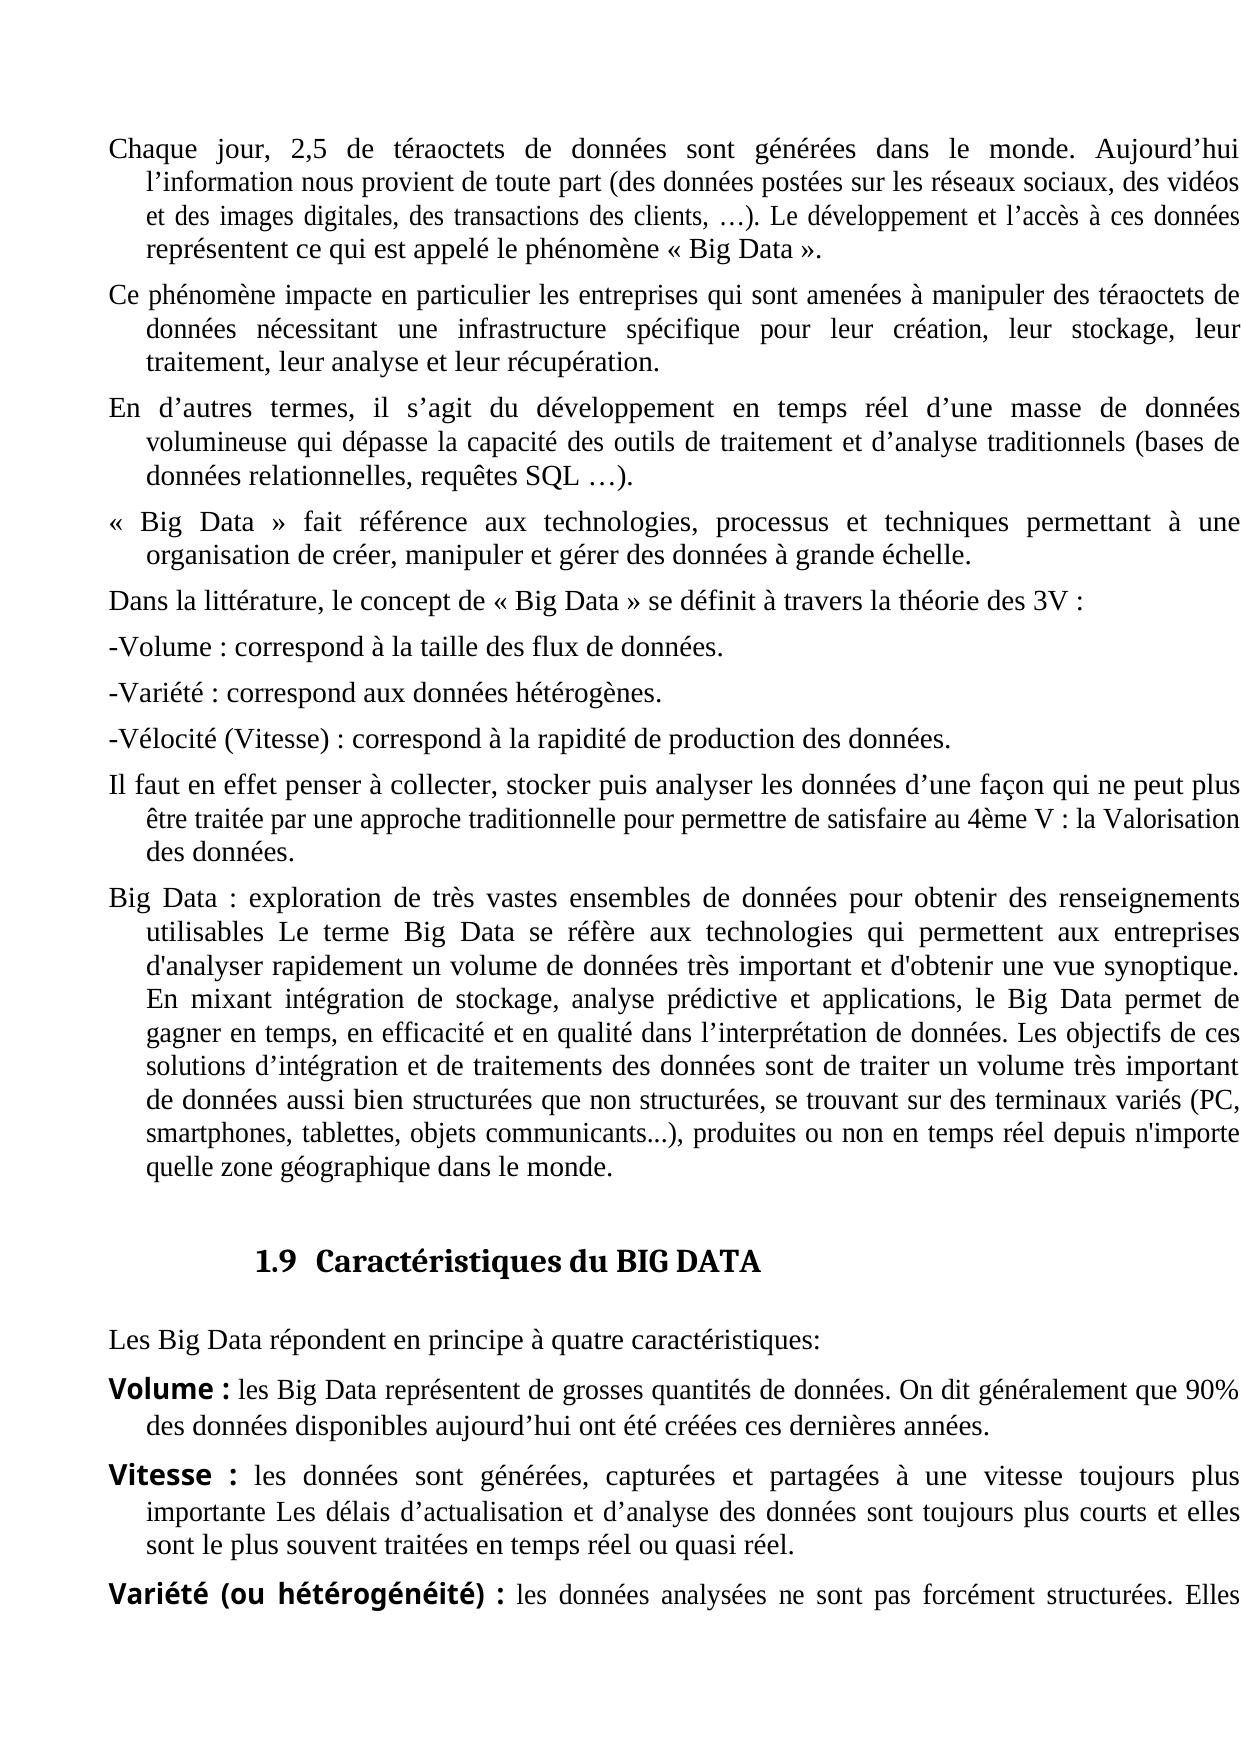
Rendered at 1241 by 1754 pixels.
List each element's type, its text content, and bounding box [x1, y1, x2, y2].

list -Volume : correspond à la taille des flux de données. [108, 629, 1240, 663]
list Vitesse : les données sont générées, capturées et partagées à une vitesse toujours plus importante Les délais d’actualisation et d’analyse des données sont toujours plus courts et elles sont le plus souvent traitées en temps réel ou quasi réel. [108, 1454, 1240, 1561]
list -Vélocité (Vitesse) : correspond à la rapidité de production des données. [108, 721, 1240, 755]
list -Variété : correspond aux données hétérogènes. [108, 675, 1240, 709]
list Les Big Data répondent en principe à quatre caractéristiques: [108, 1322, 1240, 1356]
list En d’autres termes, il s’agit du développement en temps réel d’une masse de données volumineuse qui dépasse la capacité des outils de traitement et d’analyse traditionnels (bases de données relationnelles, requêtes SQL …). [108, 391, 1240, 491]
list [108, 1573, 1240, 1613]
list Il faut en effet penser à collecter, stocker puis analyser les données d’une façon qui ne peut plus être traitée par une approche traditionnelle pour permettre de satisfaire au 4ème V : la Valorisation des données. [108, 767, 1240, 868]
list Ce phénomène impacte en particulier les entreprises qui sont amenées à manipuler des téraoctets de données nécessitant une infrastructure spécifique pour leur création, leur stockage, leur traitement, leur analyse et leur récupération. [108, 277, 1240, 378]
list Chaque jour, 2,5 de téraoctets de données sont générées dans le monde. Aujourd’hui l’information nous provient de toute part (des données postées sur les réseaux sociaux, des vidéos et des images digitales, des transactions des clients, …). Le développement et l’accès à ces données représentent ce qui est appelé le phénomène « Big Data ». [108, 131, 1240, 265]
list Big Data : exploration de très vastes ensembles de données pour obtenir des renseignements utilisables Le terme Big Data se réfère aux technologies qui permettent aux entreprises d'analyser rapidement un volume de données très important et d'obtenir une vue synoptique. En mixant intégration de stockage, analyse prédictive et applications, le Big Data permet de gagner en temps, en efficacité et en qualité dans l’interprétation de données. Les objectifs de ces solutions d’intégration et de traitements des données sont de traiter un volume très important de données aussi bien structurées que non structurées, se trouvant sur des terminaux variés (PC, smartphones, tablettes, objets communicants...), produites ou non en temps réel depuis n'importe quelle zone géographique dans le monde. [108, 881, 1240, 1182]
list Dans la littérature, le concept de « Big Data » se définit à travers la théorie des 3V : [108, 583, 1240, 617]
list Volume : les Big Data représentent de grosses quantités de données. On dit généralement que 90% des données disponibles aujourd’hui ont été créées ces dernières années. [108, 1368, 1240, 1442]
subtitle Caractéristiques du BIG DATA [256, 1243, 1240, 1281]
list « Big Data » fait référence aux technologies, processus et techniques permettant à une organisation de créer, manipuler et gérer des données à grande échelle. [108, 504, 1240, 571]
